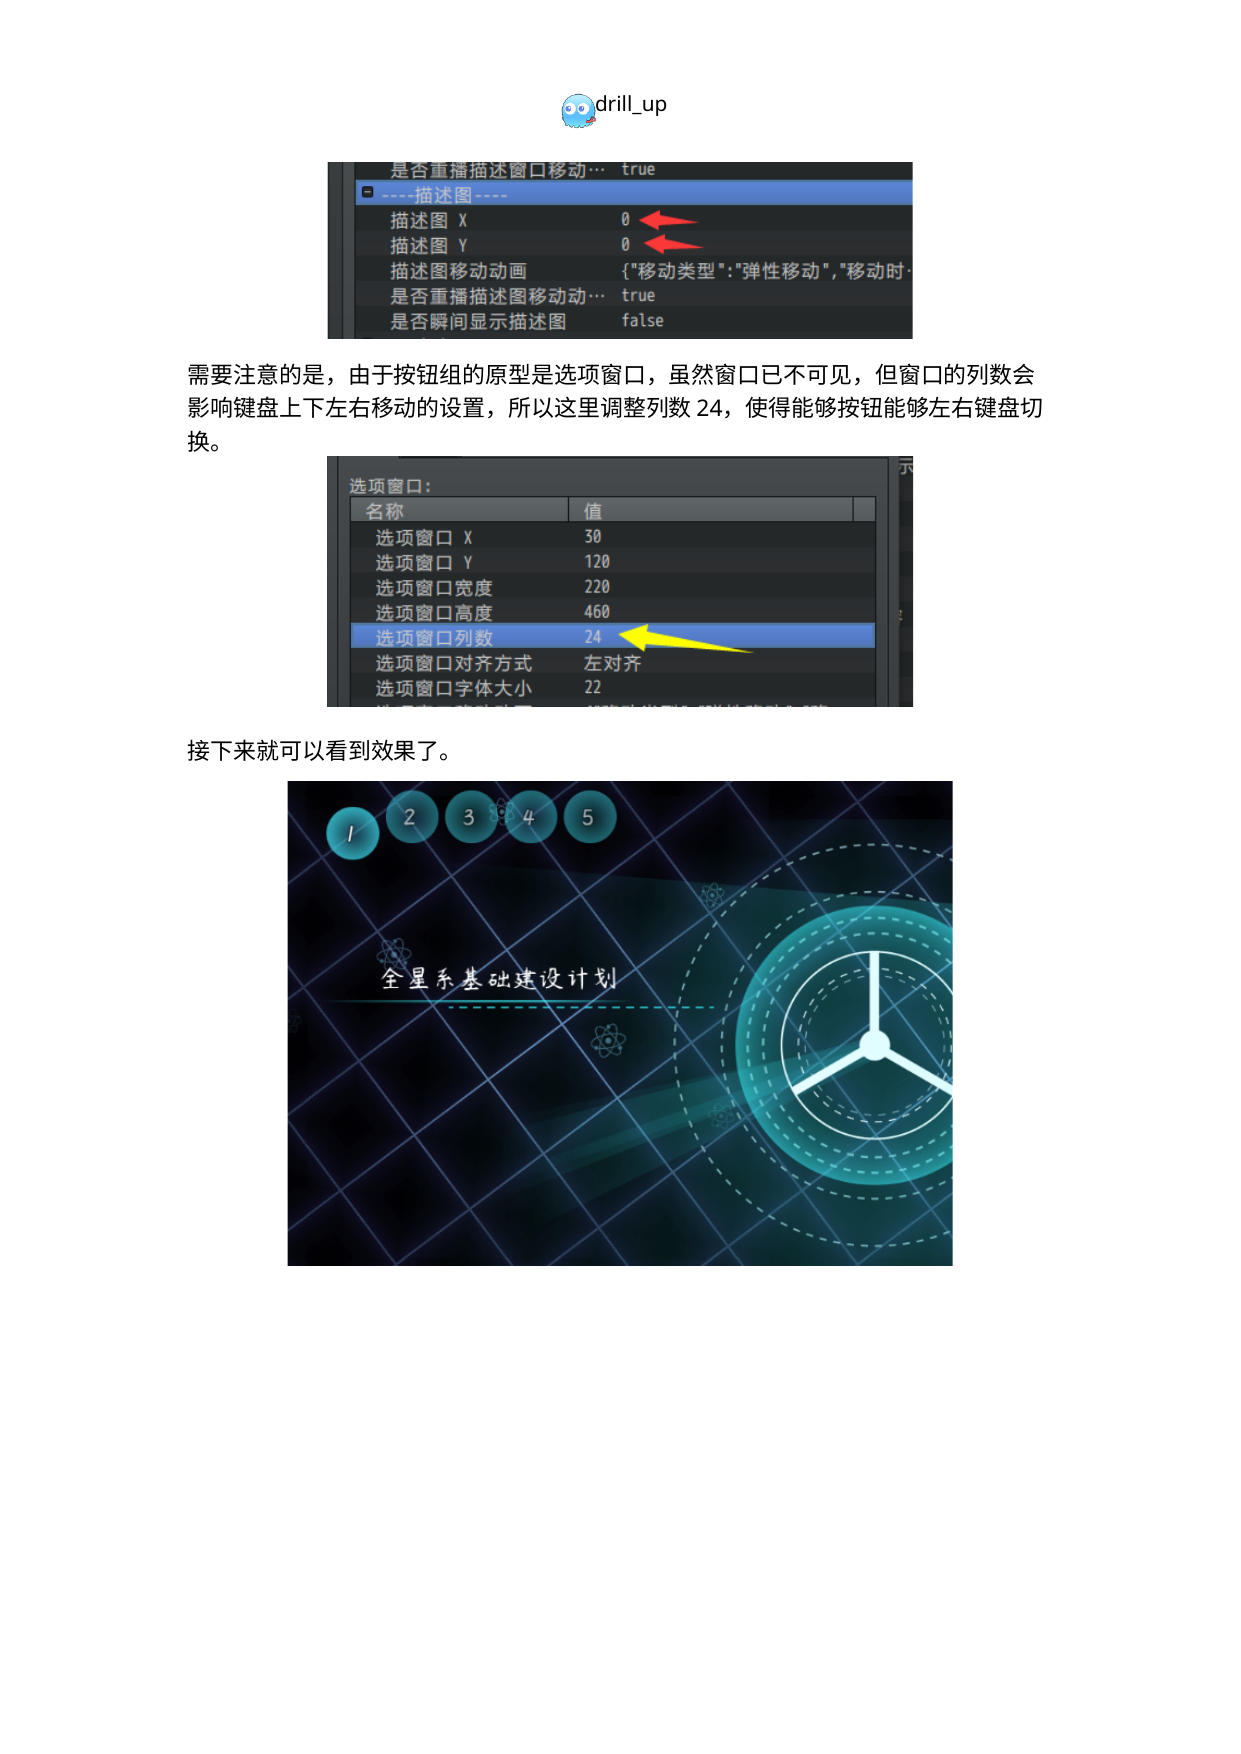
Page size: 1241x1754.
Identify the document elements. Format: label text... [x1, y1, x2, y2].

picture [287, 781, 953, 1266]
picture [556, 88, 597, 130]
picture [327, 162, 913, 339]
picture [327, 456, 914, 707]
text 接下来就可以看到效果了。 [187, 717, 1053, 782]
text 需要注意的是，由于按钮组的原型是选项窗口，虽然窗口已不可见，但窗口的列数会影响键盘上下左右移动的设置，所以这里调整列数24，使得能够按钮能够左右键盘切换。 [187, 357, 1053, 457]
